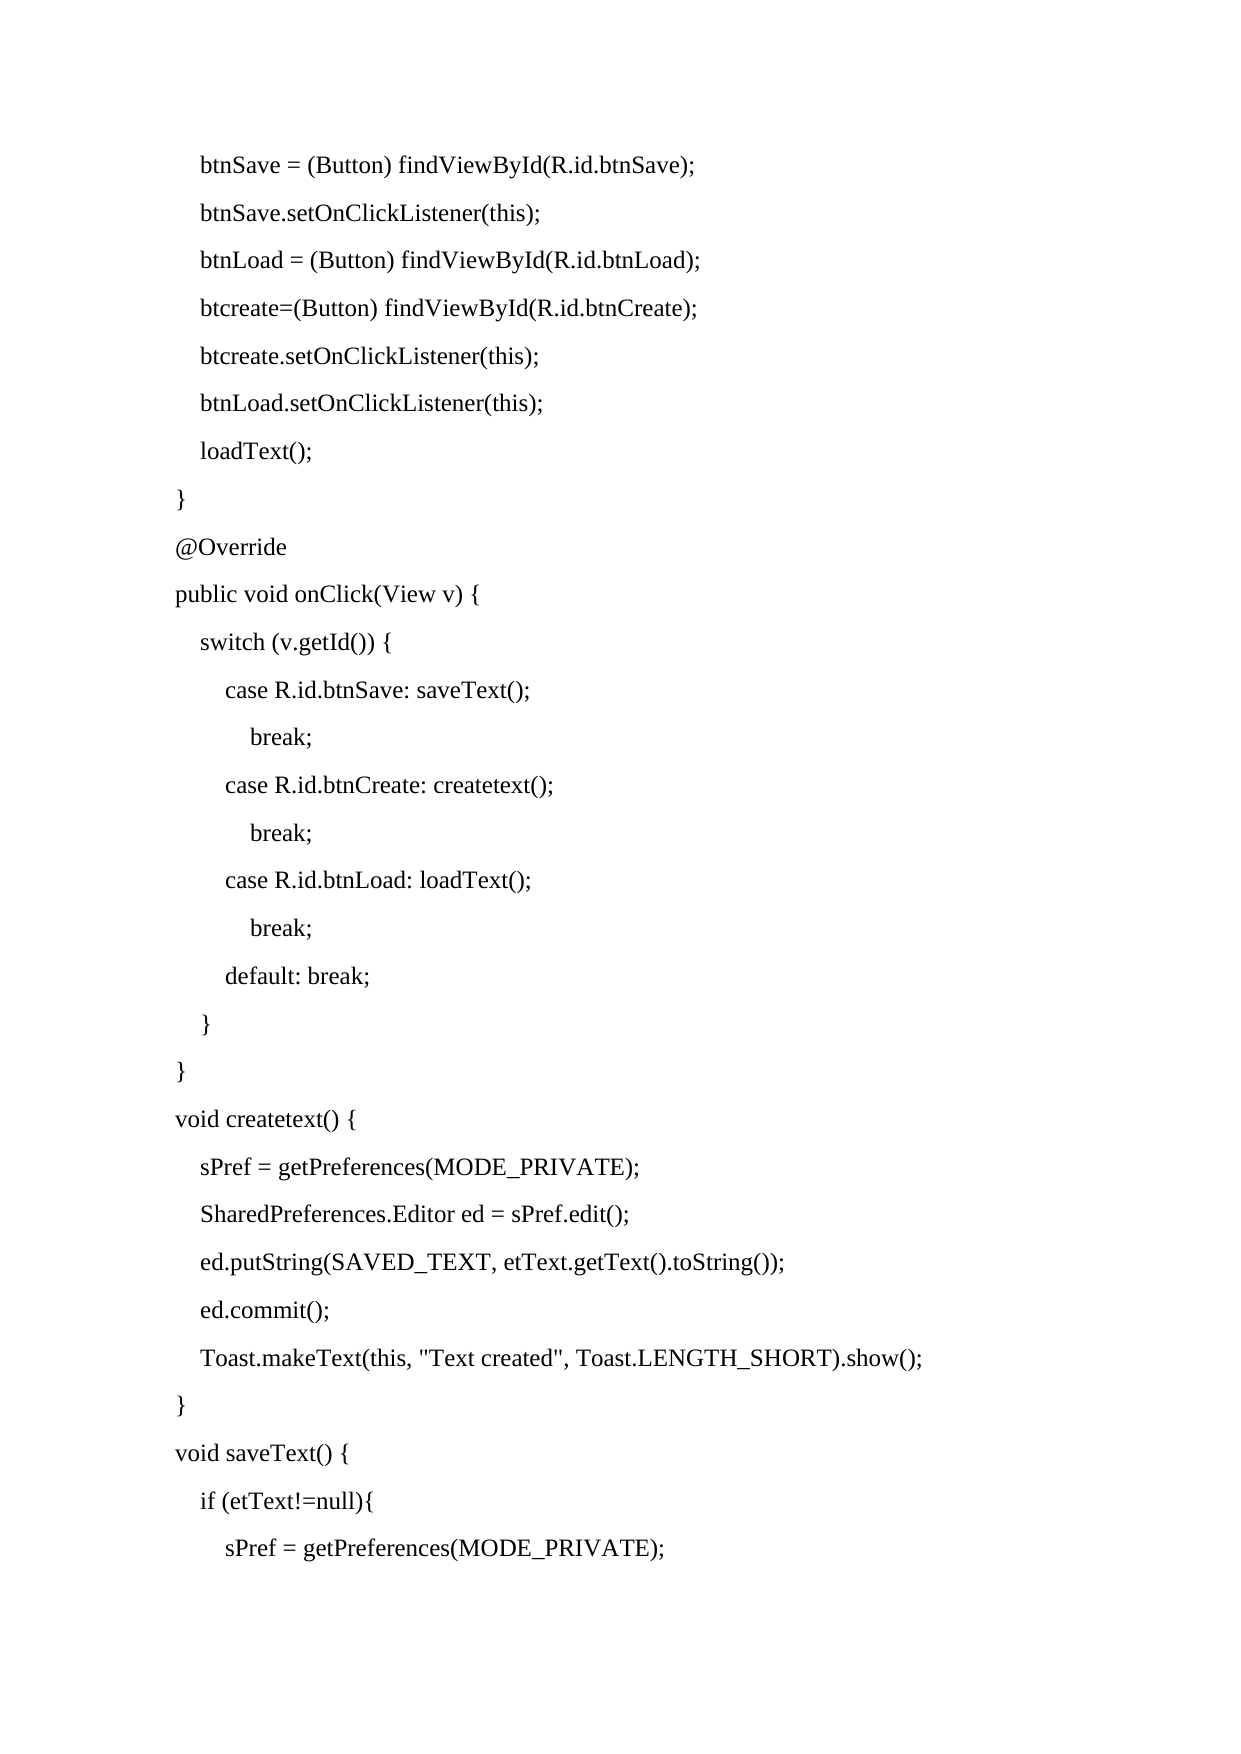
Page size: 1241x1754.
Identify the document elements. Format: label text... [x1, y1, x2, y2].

text } [150, 1056, 1090, 1085]
text @Override [150, 532, 1090, 560]
text sPref = getPreferences(MODE_PRIVATE); [150, 1533, 1090, 1562]
text break; [150, 913, 1090, 942]
text btcreate=(Button) findViewById(R.id.btnCreate); [150, 293, 1090, 322]
text Toast.makeText(this, "Text created", Toast.LENGTH_SHORT).show(); [150, 1343, 1090, 1371]
text case R.id.btnLoad: loadText(); [150, 866, 1090, 894]
text } [150, 1009, 1090, 1037]
text loadText(); [150, 436, 1090, 465]
text ed.commit(); [150, 1295, 1090, 1324]
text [150, 1247, 1090, 1276]
text case R.id.btnCreate: createtext(); [150, 770, 1090, 799]
text if (etText!=null){ [150, 1486, 1090, 1514]
text void saveText() { [150, 1438, 1090, 1467]
text btnSave = (Button) findViewById(R.id.btnSave); [150, 150, 1090, 179]
text btnSave.setOnClickListener(this); [150, 198, 1090, 226]
text break; [150, 818, 1090, 847]
text void createtext() { [150, 1104, 1090, 1133]
text btnLoad = (Button) findViewById(R.id.btnLoad); [150, 245, 1090, 274]
text } [150, 1390, 1090, 1419]
text btnLoad.setOnClickListener(this); [150, 388, 1090, 417]
text sPref = getPreferences(MODE_PRIVATE); [150, 1152, 1090, 1181]
text switch (v.getId()) { [150, 627, 1090, 656]
text public void onClick(View v) { [150, 579, 1090, 608]
text btcreate.setOnClickListener(this); [150, 341, 1090, 369]
text default: break; [150, 961, 1090, 990]
text SharedPreferences.Editor ed = sPref.edit(); [150, 1199, 1090, 1228]
text } [150, 484, 1090, 513]
text break; [150, 722, 1090, 751]
text case R.id.btnSave: saveText(); [150, 675, 1090, 703]
